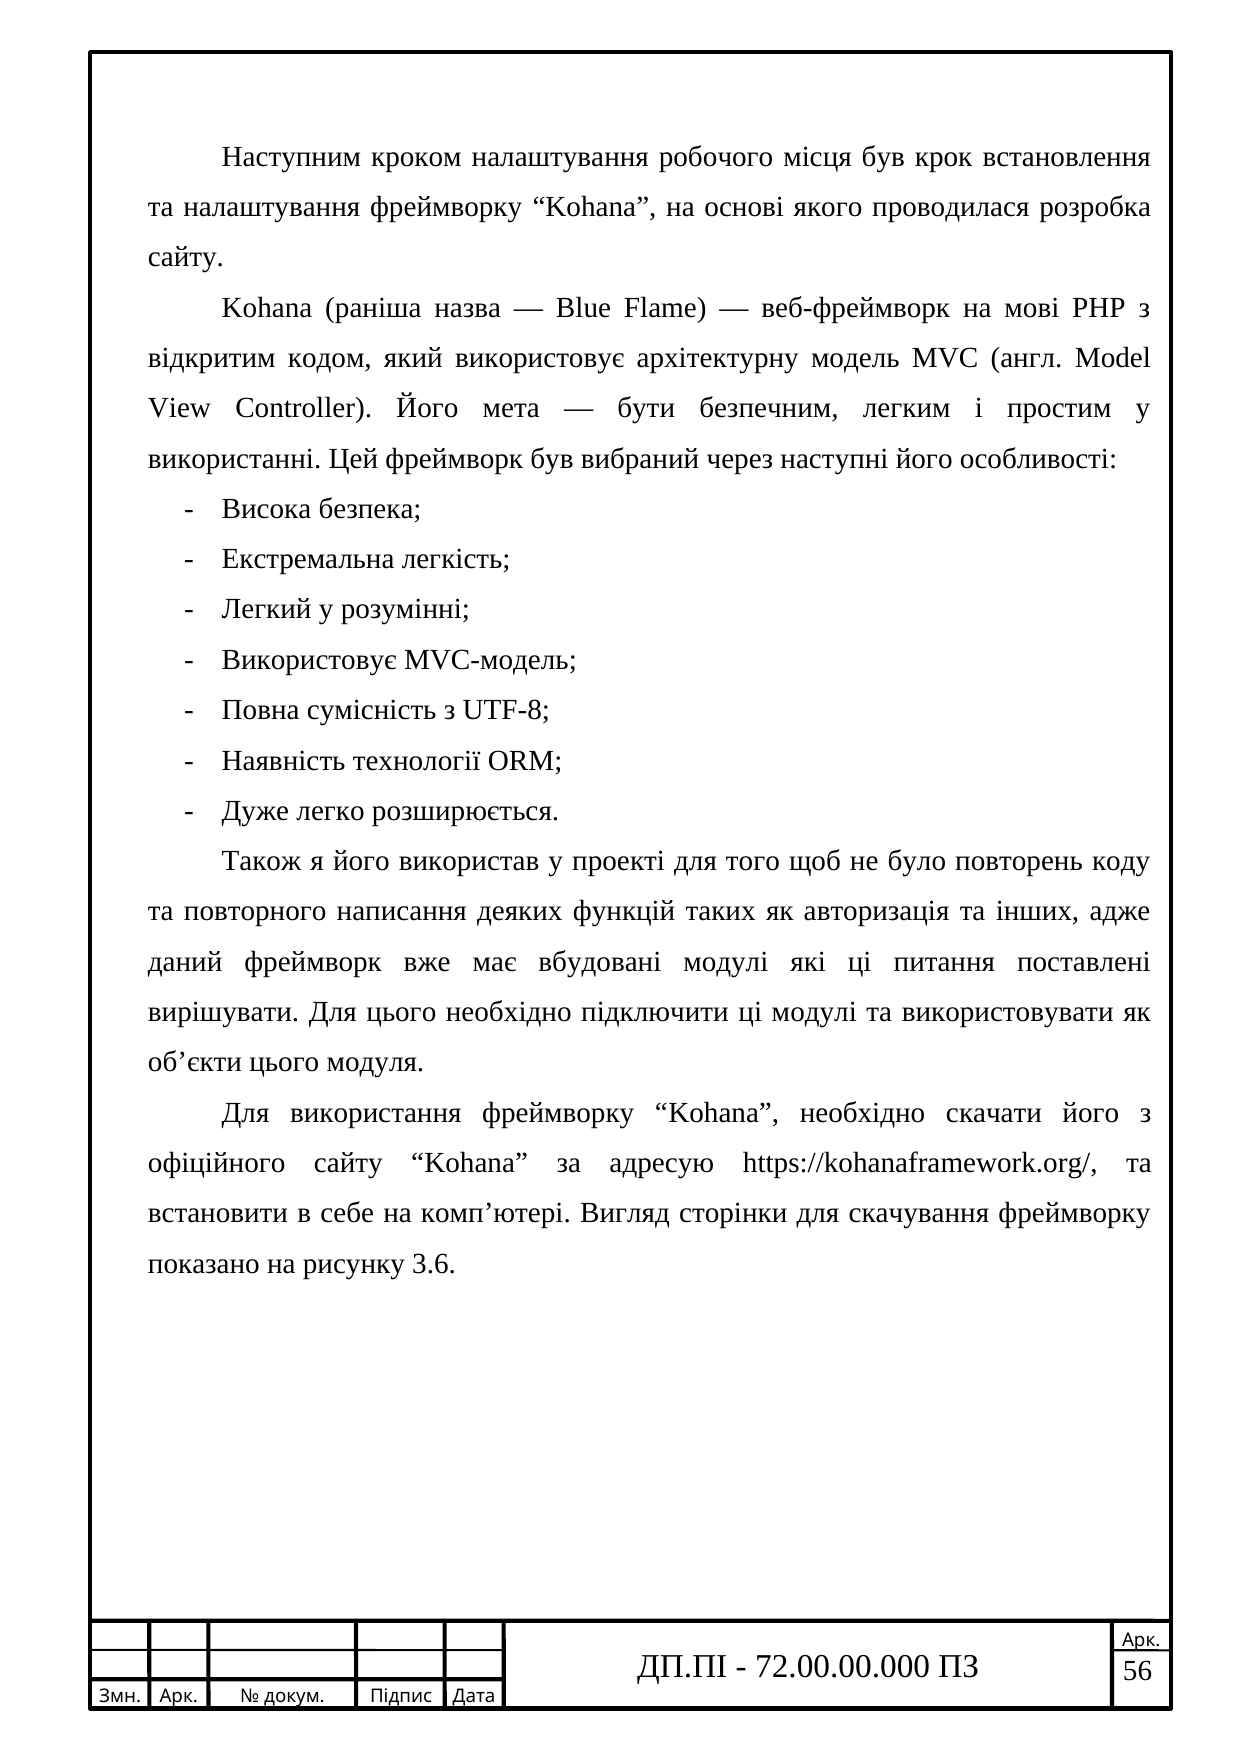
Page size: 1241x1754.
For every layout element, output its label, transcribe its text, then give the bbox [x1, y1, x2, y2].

list Також я його використав у проекті для того щоб не було повторень коду та повторного написання деяких функцій таких як авторизація та інших, адже даний фреймворк вже має вбудовані модулі які ці питання поставлені вирішувати. Для цього необхідно підключити ці модулі та використовувати як об’єкти цього модуля. [148, 843, 1152, 1078]
text Наступним кроком налаштування робочого місця був крок встановлення та налаштування фреймворку “Kohana”, на основі якого проводилася розробка сайту. [148, 139, 1152, 273]
list Повна сумісність з UTF-8; [184, 692, 1152, 726]
list Екстремальна легкість; [184, 541, 1152, 575]
list Для використання фреймворку “Kohana”, необхідно скачати його з офіційного сайту “Kohana” за адресую https://kohanaframework.org/, та встановити в себе на комп’ютері. Вигляд сторінки для скачування фреймворку показано на рисунку 3.6. [148, 1095, 1152, 1279]
list Легкий у розумінні; [184, 592, 1152, 625]
text Kohana (раніша назва — Blue Flame) — веб-фреймворк на мові PHP з відкритим кодом, який використовує архітектурну модель MVC (англ. Model View Controller). Його мета — бути безпечним, легким і простим у використанні. Цей фреймворк був вибраний через наступні його особливості: [148, 290, 1152, 474]
list Наявність технології ORM; [184, 743, 1152, 776]
list Використовує MVC-модель; [184, 642, 1152, 676]
list Дуже легко розширюється. [184, 793, 1152, 826]
list Висока безпека; [184, 491, 1152, 524]
